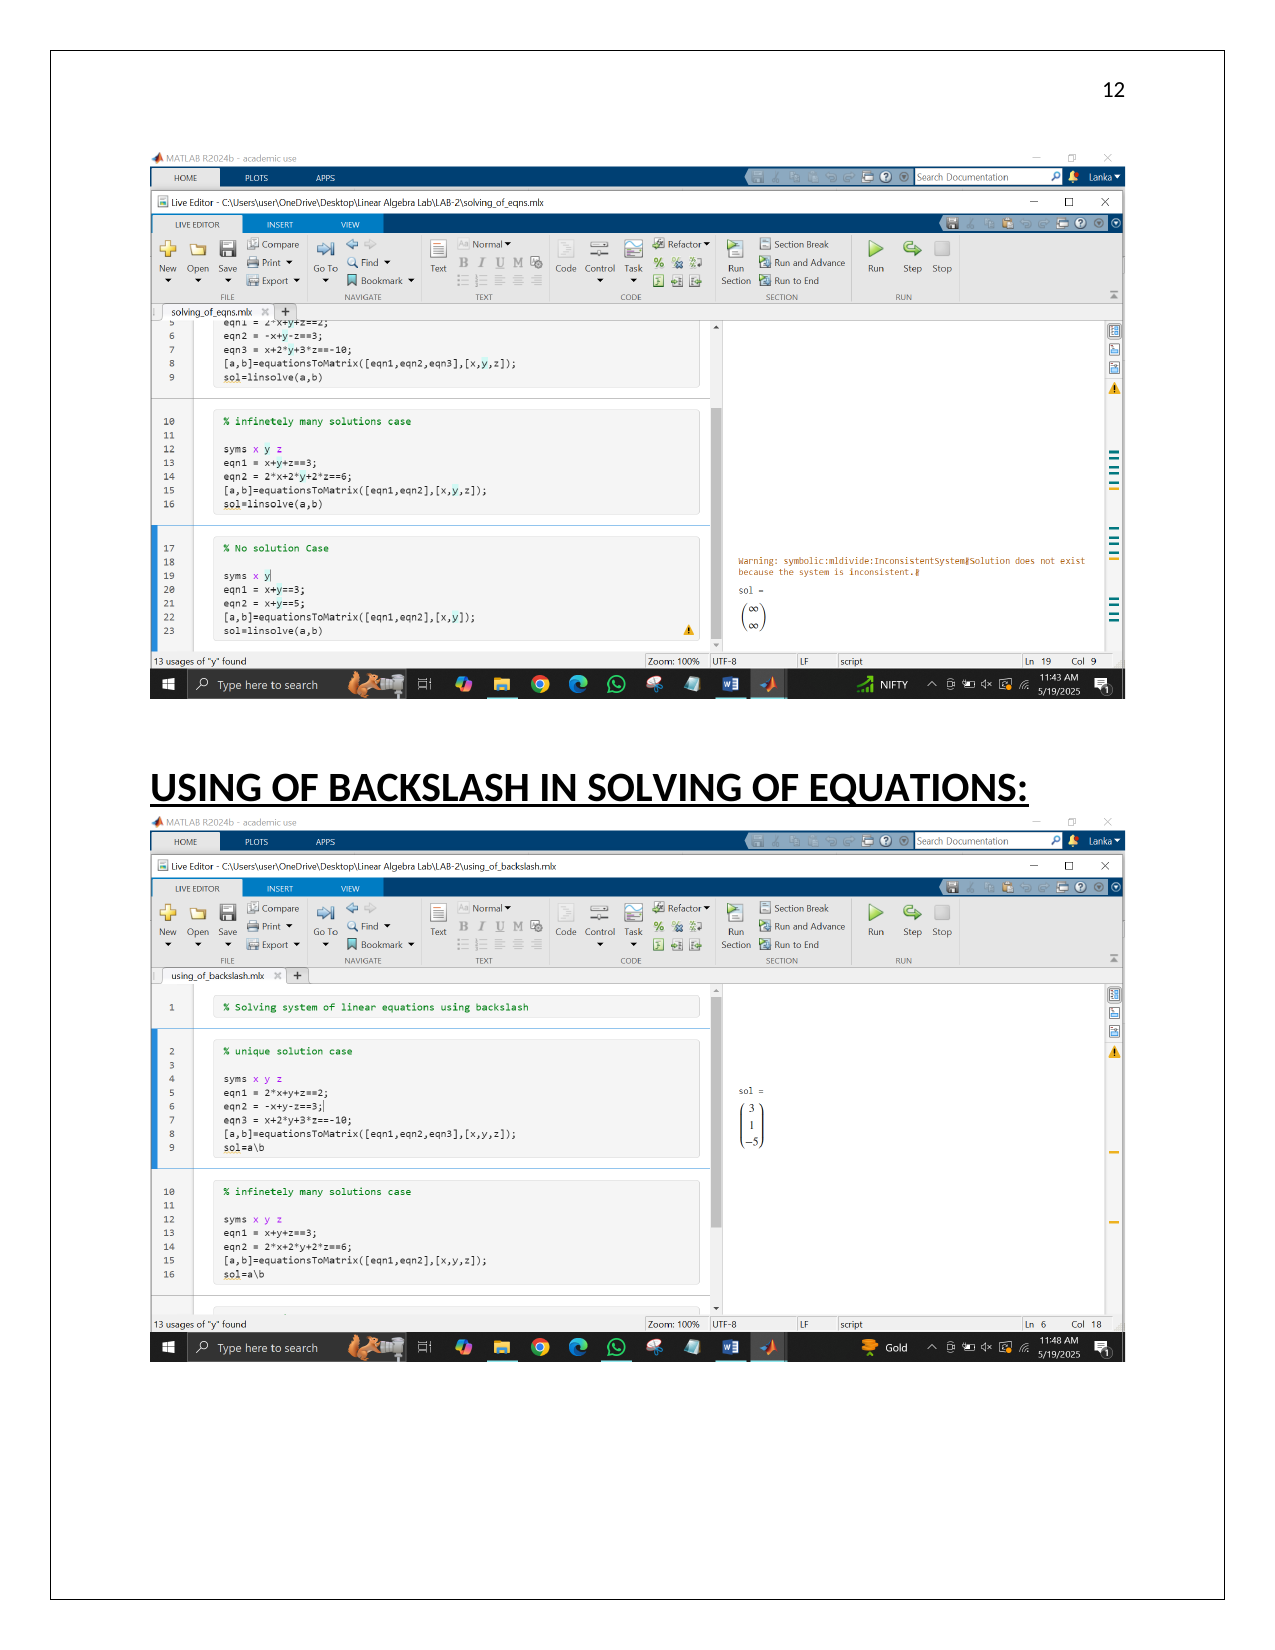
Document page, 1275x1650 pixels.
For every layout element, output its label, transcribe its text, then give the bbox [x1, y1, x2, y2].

text USING OF BACKSLASH IN SOLVING OF EQUATIONS: [150, 699, 1041, 813]
picture [150, 813, 1125, 1362]
picture [150, 150, 1125, 699]
